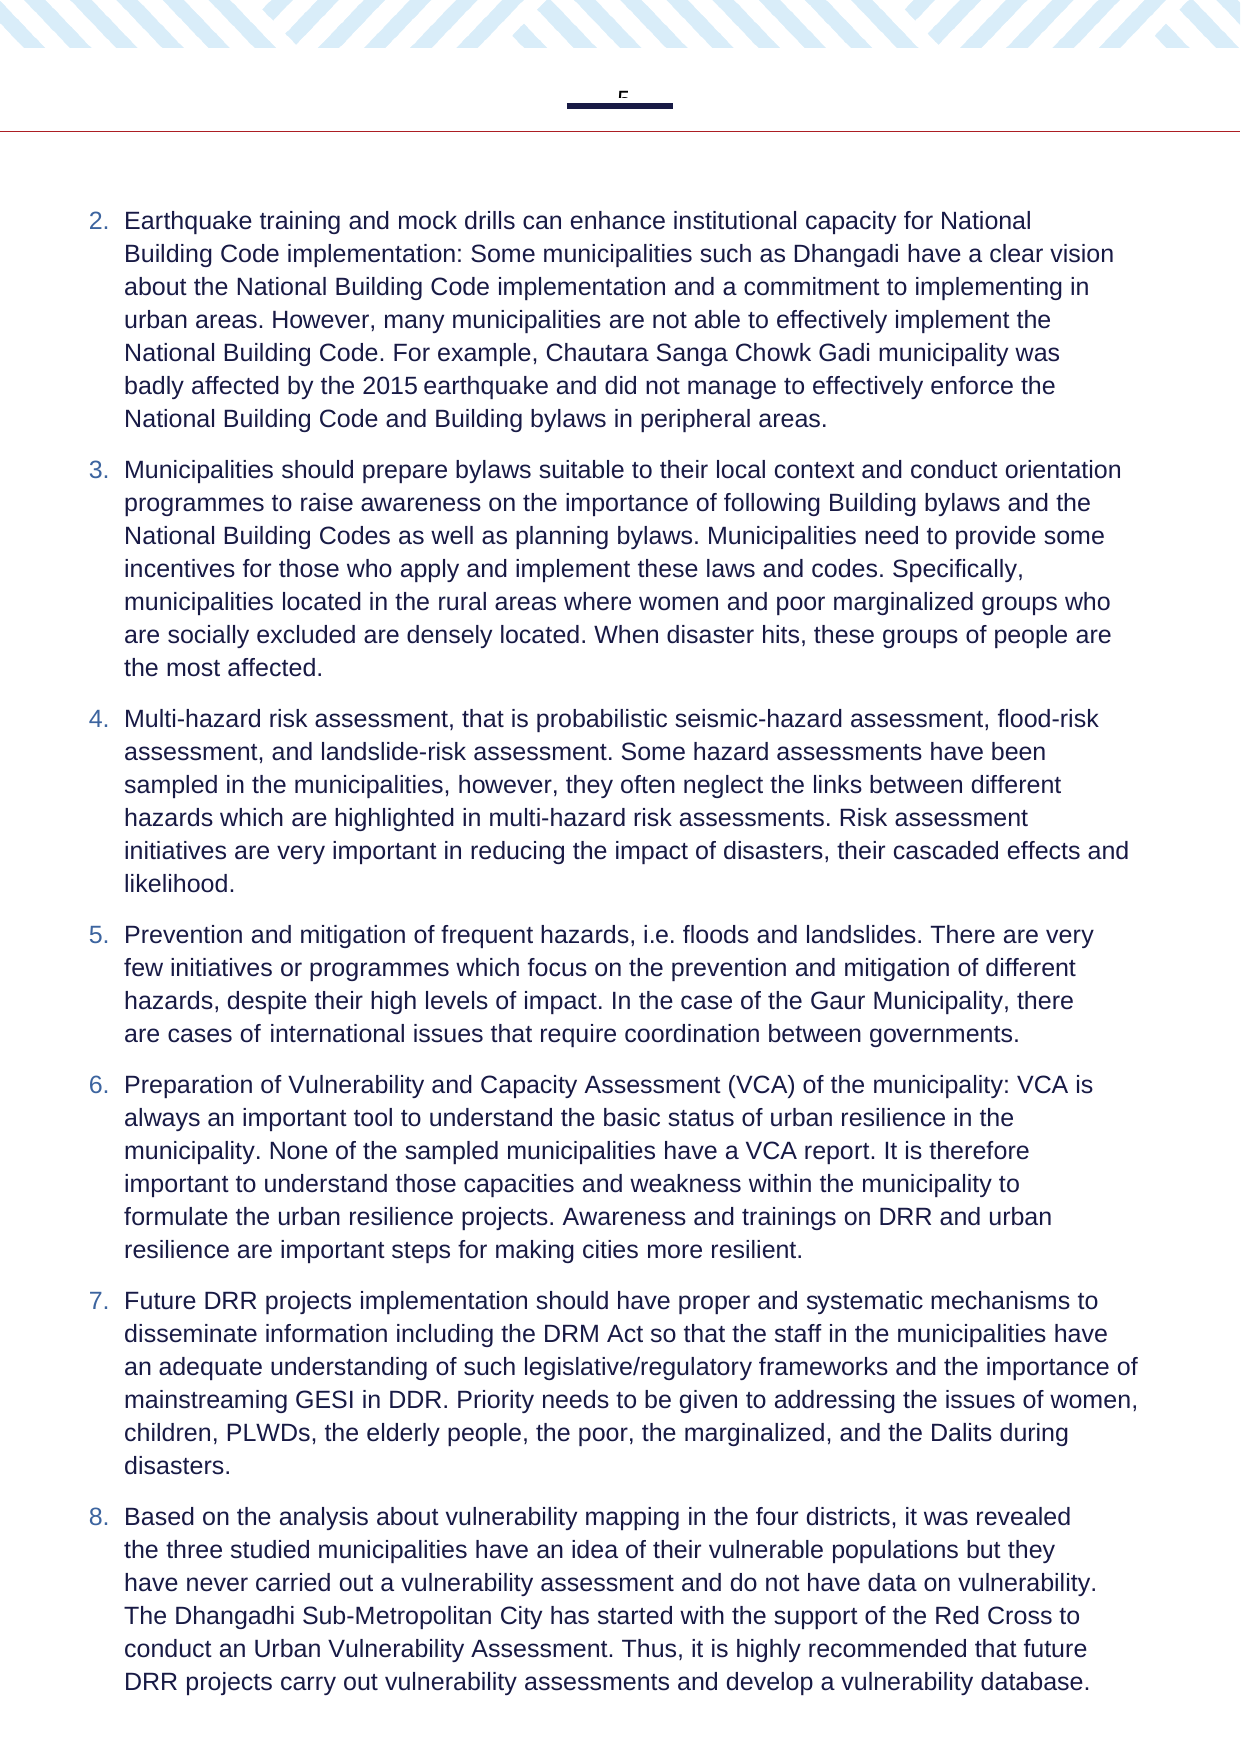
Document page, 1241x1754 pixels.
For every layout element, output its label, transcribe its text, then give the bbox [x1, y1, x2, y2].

list Based on the analysis about vulnerability mapping in the four districts, it was revealed the three studied municipalities have an idea of their vulnerable populations but they have never carried out a vulnerability assessment and do not have data on vulnerability. The Dhangadhi Sub-Metropolitan City has started with the support of the Red Cross to conduct an Urban Vulnerability Assessment. Thus, it is highly recommended that future DRR projects carry out vulnerability assessments and develop a vulnerability database. [88, 1502, 1112, 1696]
list Future DRR projects implementation should have proper and systematic mechanisms to disseminate information including the DRM Act so that the staff in the municipalities have an adequate understanding of such legislative/regulatory frameworks and the importance of mainstreaming GESI in DDR. Priority needs to be given to addressing the issues of women, children, PLWDs, the elderly people, the poor, the marginalized, and the Dalits during disasters. [88, 1286, 1139, 1480]
list Multi-hazard risk assessment, that is probabilistic seismic-hazard assessment, flood-risk assessment, and landslide-risk assessment. Some hazard assessments have been sampled in the municipalities, however, they often neglect the links between different hazards which are highlighted in multi-hazard risk assessments. Risk assessment initiatives are very important in reducing the impact of disasters, their cascaded effects and likelihood. [88, 704, 1137, 898]
picture [0, 0, 1241, 48]
list Preparation of Vulnerability and Capacity Assessment (VCA) of the municipality: VCA is always an important tool to understand the basic status of urban resilience in the municipality. None of the sampled municipalities have a VCA report. It is therefore important to understand those capacities and weakness within the municipality to formulate the urban resilience projects. Awareness and trainings on DRR and urban resilience are important steps for making cities more resilient. [88, 1070, 1131, 1264]
list Earthquake training and mock drills can enhance institutional capacity for National Building Code implementation: Some municipalities such as Dhangadi have a clear vision about the National Building Code implementation and a commitment to implementing in urban areas. However, many municipalities are not able to effectively implement the National Building Code. For example, Chautara Sanga Chowk Gadi municipality was badly affected by the 2015 earthquake and did not manage to effectively enforce the National Building Code and Building bylaws in peripheral areas. [88, 206, 1123, 433]
list Municipalities should prepare bylaws suitable to their local context and conduct orientation programmes to raise awareness on the importance of following Building bylaws and the National Building Codes as well as planning bylaws. Municipalities need to provide some incentives for those who apply and implement these laws and codes. Specifically, municipalities located in the rural areas where women and poor marginalized groups who are socially excluded are densely located. When disaster hits, these groups of people are the most affected. [88, 455, 1152, 682]
list Prevention and mitigation of frequent hazards, i.e. floods and landslides. There are very few initiatives or programmes which focus on the prevention and mitigation of different hazards, despite their high levels of impact. In the case of the Gaur Municipality, there are cases of international issues that require coordination between governments. [88, 920, 1112, 1048]
